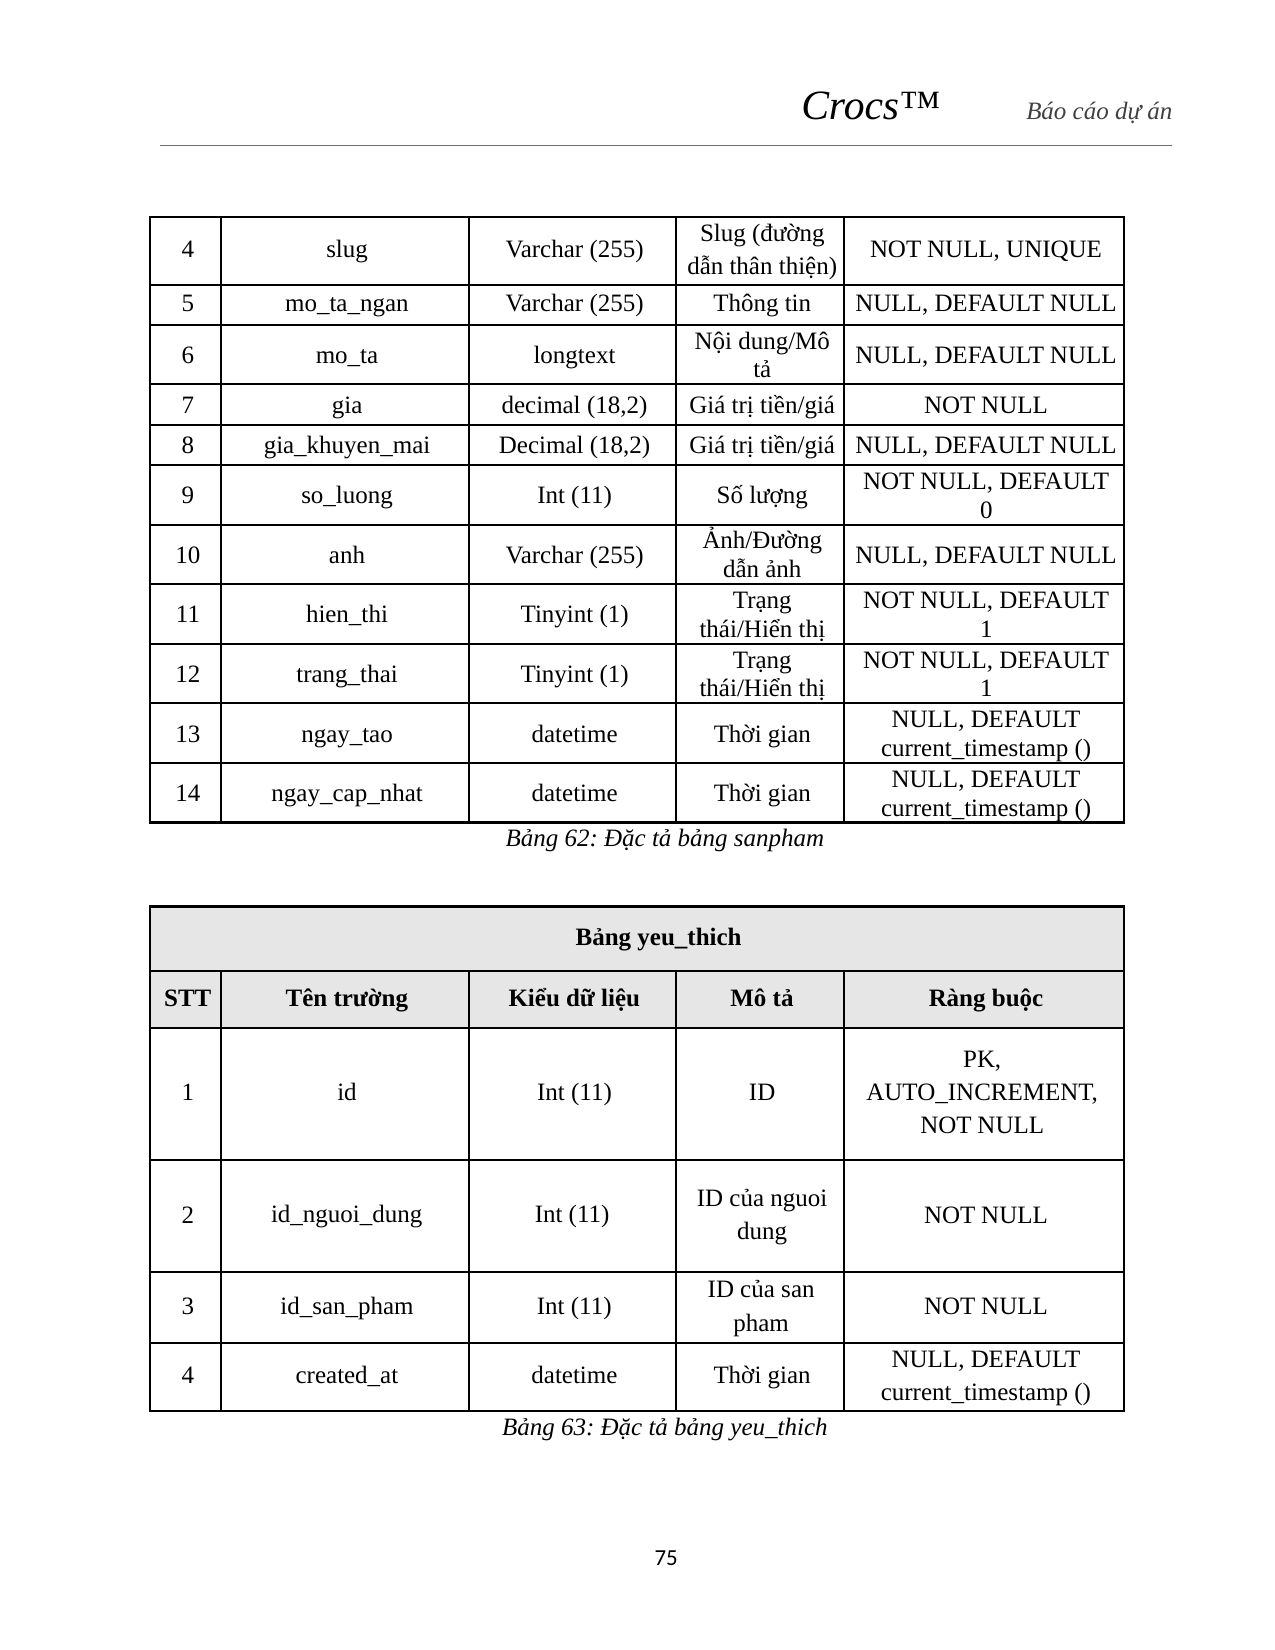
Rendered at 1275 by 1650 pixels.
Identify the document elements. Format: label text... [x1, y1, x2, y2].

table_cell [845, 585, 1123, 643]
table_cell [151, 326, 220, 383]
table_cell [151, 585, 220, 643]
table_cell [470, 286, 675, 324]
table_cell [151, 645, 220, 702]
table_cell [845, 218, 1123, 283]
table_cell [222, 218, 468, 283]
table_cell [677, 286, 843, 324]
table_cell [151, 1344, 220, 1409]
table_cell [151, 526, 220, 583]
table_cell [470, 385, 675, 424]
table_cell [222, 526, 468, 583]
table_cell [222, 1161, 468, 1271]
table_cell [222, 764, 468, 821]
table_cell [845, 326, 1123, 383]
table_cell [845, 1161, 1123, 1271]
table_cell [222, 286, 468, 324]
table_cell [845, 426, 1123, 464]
subtitle Bảng 62: Đặc tả bảng sanpham [159, 823, 1172, 852]
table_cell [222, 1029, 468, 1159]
subtitle Bảng 63: Đặc tả bảng yeu_thich [159, 1412, 1172, 1440]
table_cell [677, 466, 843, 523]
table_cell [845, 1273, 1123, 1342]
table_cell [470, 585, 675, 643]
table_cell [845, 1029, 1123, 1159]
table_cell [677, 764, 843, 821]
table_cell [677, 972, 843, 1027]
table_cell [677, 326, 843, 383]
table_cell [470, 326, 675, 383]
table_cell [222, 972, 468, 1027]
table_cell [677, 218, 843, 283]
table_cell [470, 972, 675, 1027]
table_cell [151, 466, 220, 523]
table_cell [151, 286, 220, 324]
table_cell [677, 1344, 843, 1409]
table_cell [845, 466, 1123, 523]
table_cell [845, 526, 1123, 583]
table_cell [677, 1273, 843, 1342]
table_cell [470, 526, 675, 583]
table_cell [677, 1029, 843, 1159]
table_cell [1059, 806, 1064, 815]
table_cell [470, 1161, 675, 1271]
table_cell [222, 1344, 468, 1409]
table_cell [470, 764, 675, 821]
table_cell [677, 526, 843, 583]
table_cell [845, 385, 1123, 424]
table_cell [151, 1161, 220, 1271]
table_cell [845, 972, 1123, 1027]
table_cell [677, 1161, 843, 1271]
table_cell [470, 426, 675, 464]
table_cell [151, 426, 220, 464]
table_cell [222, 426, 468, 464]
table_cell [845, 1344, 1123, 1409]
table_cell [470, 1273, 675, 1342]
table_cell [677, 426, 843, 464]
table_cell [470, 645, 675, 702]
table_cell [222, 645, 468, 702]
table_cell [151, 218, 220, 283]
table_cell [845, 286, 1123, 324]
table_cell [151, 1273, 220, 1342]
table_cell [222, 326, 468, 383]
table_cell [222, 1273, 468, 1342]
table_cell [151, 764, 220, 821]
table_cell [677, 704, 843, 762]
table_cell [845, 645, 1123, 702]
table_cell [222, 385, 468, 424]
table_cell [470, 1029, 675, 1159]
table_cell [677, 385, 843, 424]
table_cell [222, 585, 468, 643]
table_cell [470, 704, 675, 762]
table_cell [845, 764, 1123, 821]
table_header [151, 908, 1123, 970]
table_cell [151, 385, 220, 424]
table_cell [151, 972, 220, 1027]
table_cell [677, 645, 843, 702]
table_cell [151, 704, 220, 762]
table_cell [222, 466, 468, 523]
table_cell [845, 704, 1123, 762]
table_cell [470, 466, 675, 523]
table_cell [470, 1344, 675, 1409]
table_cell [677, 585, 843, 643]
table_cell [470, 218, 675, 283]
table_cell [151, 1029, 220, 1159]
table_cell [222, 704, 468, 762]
